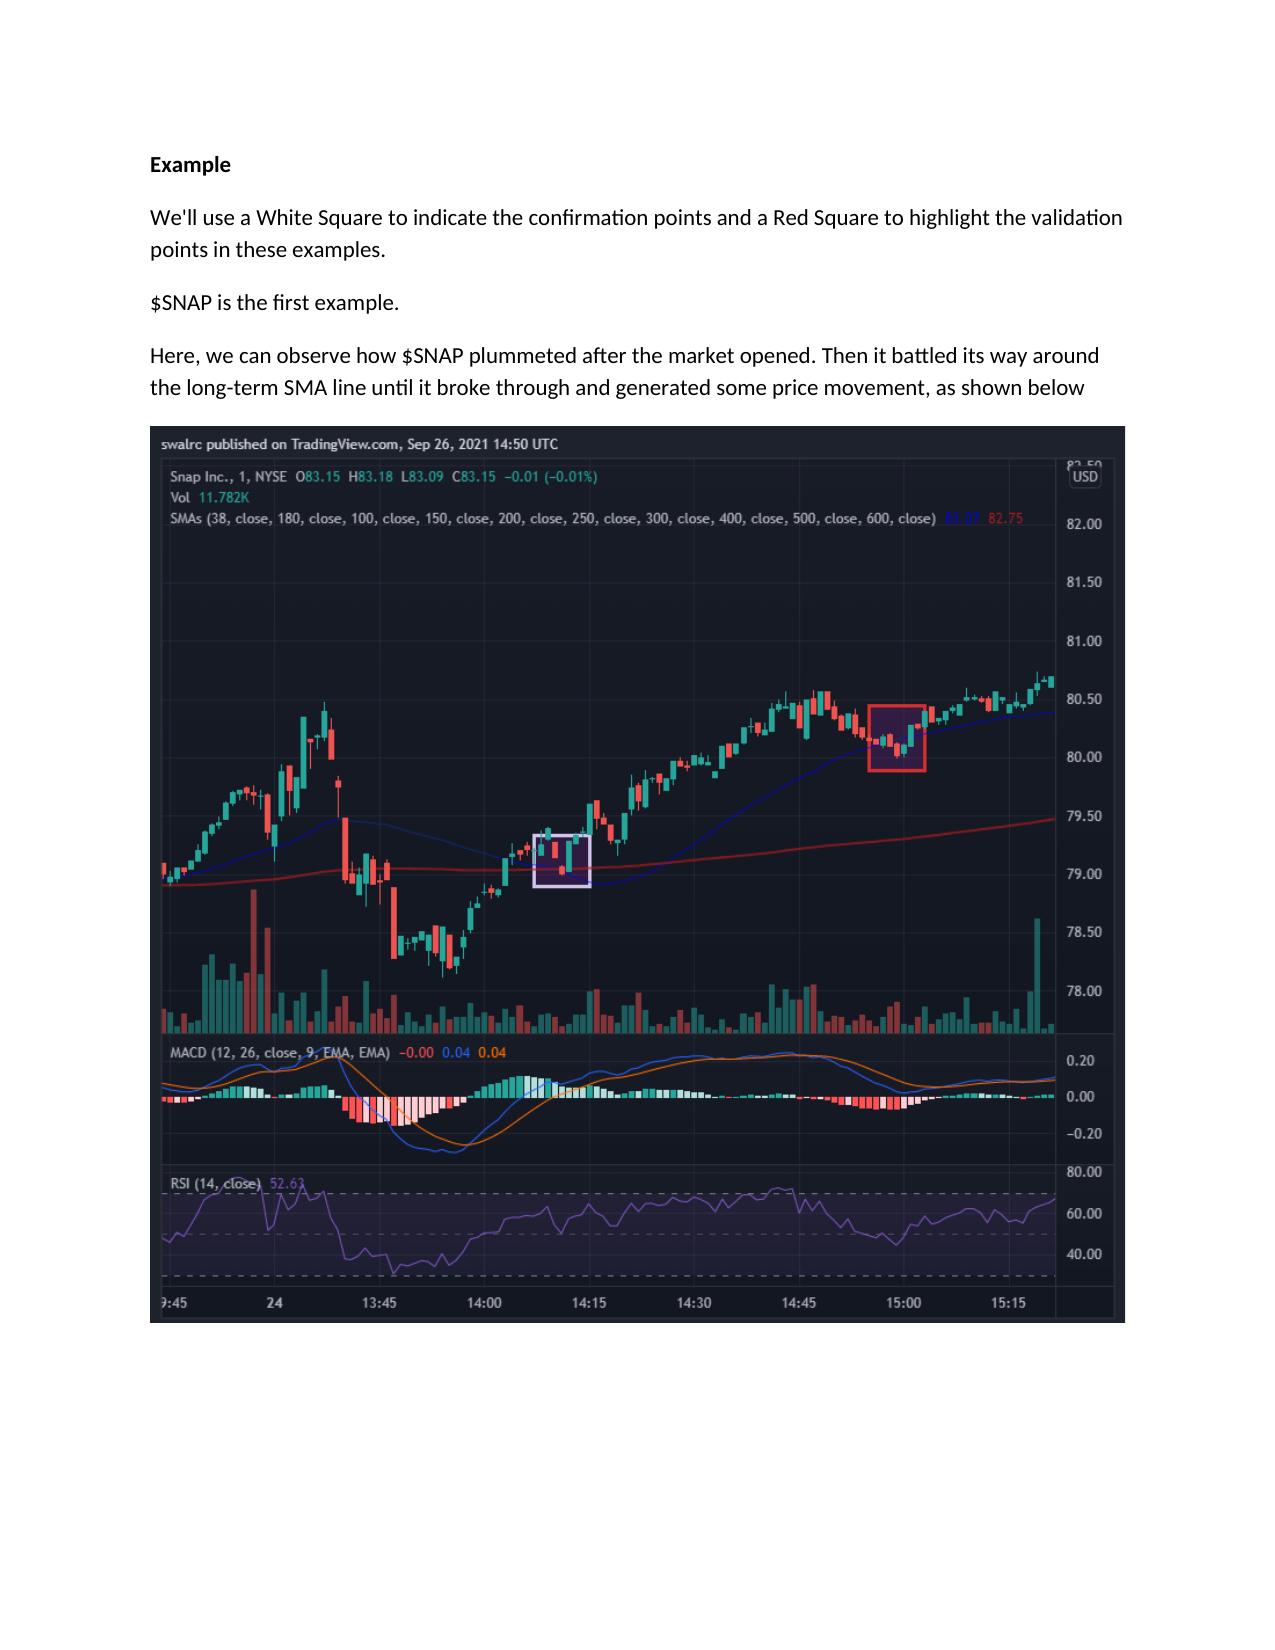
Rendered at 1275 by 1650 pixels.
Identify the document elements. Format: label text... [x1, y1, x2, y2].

text Here, we can observe how $SNAP plummeted after the market opened. Then it battled its way around the long-term SMA line until it broke through and generated some price movement, as shown below [150, 341, 1125, 401]
text Example [150, 150, 1125, 178]
picture [150, 426, 1125, 1323]
text We'll use a White Square to indicate the confirmation points and a Red Square to highlight the validation points in these examples. [150, 203, 1125, 263]
text $SNAP is the first example. [150, 288, 1125, 316]
